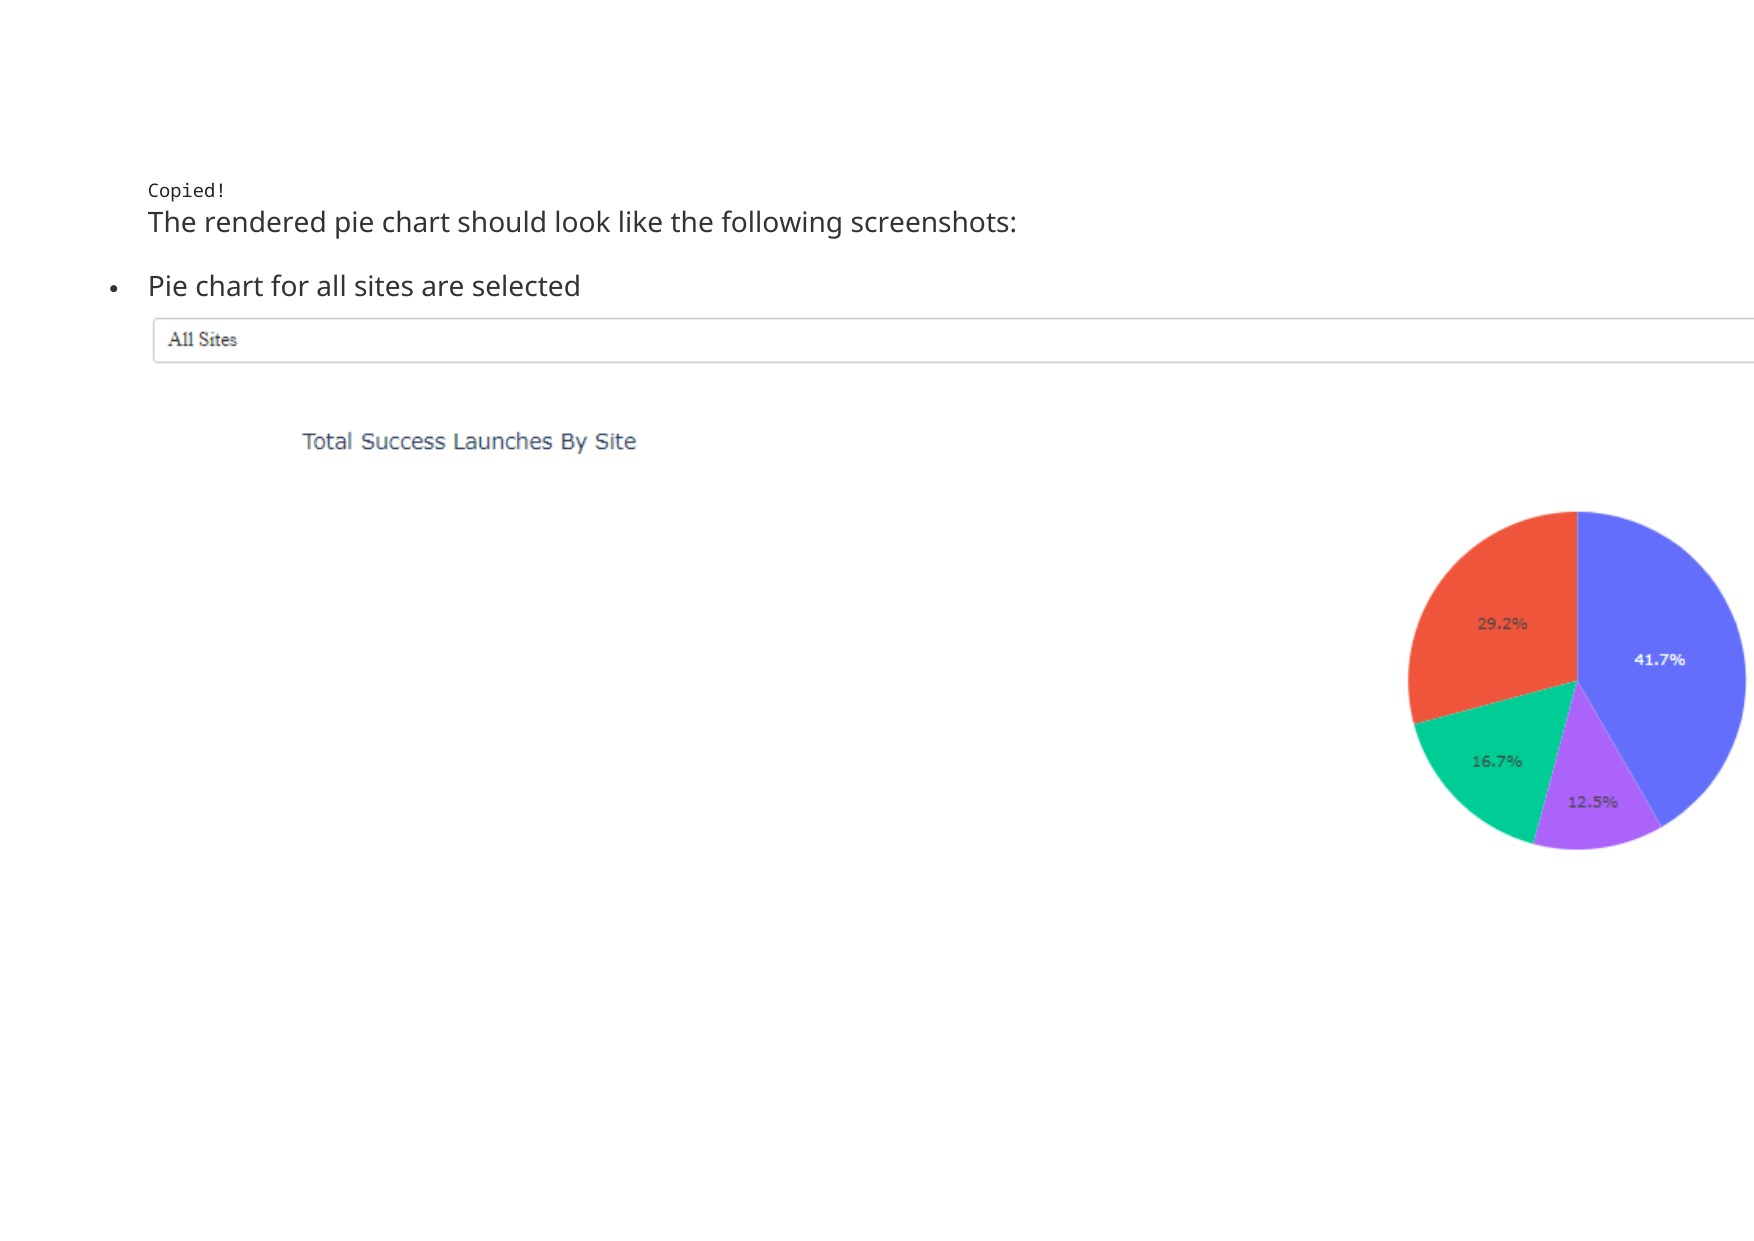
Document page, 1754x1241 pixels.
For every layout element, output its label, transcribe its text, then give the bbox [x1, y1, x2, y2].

text Copied! [148, 177, 1606, 203]
text The rendered pie chart should look like the following screenshots: [148, 203, 1606, 241]
picture [147, 304, 1754, 864]
